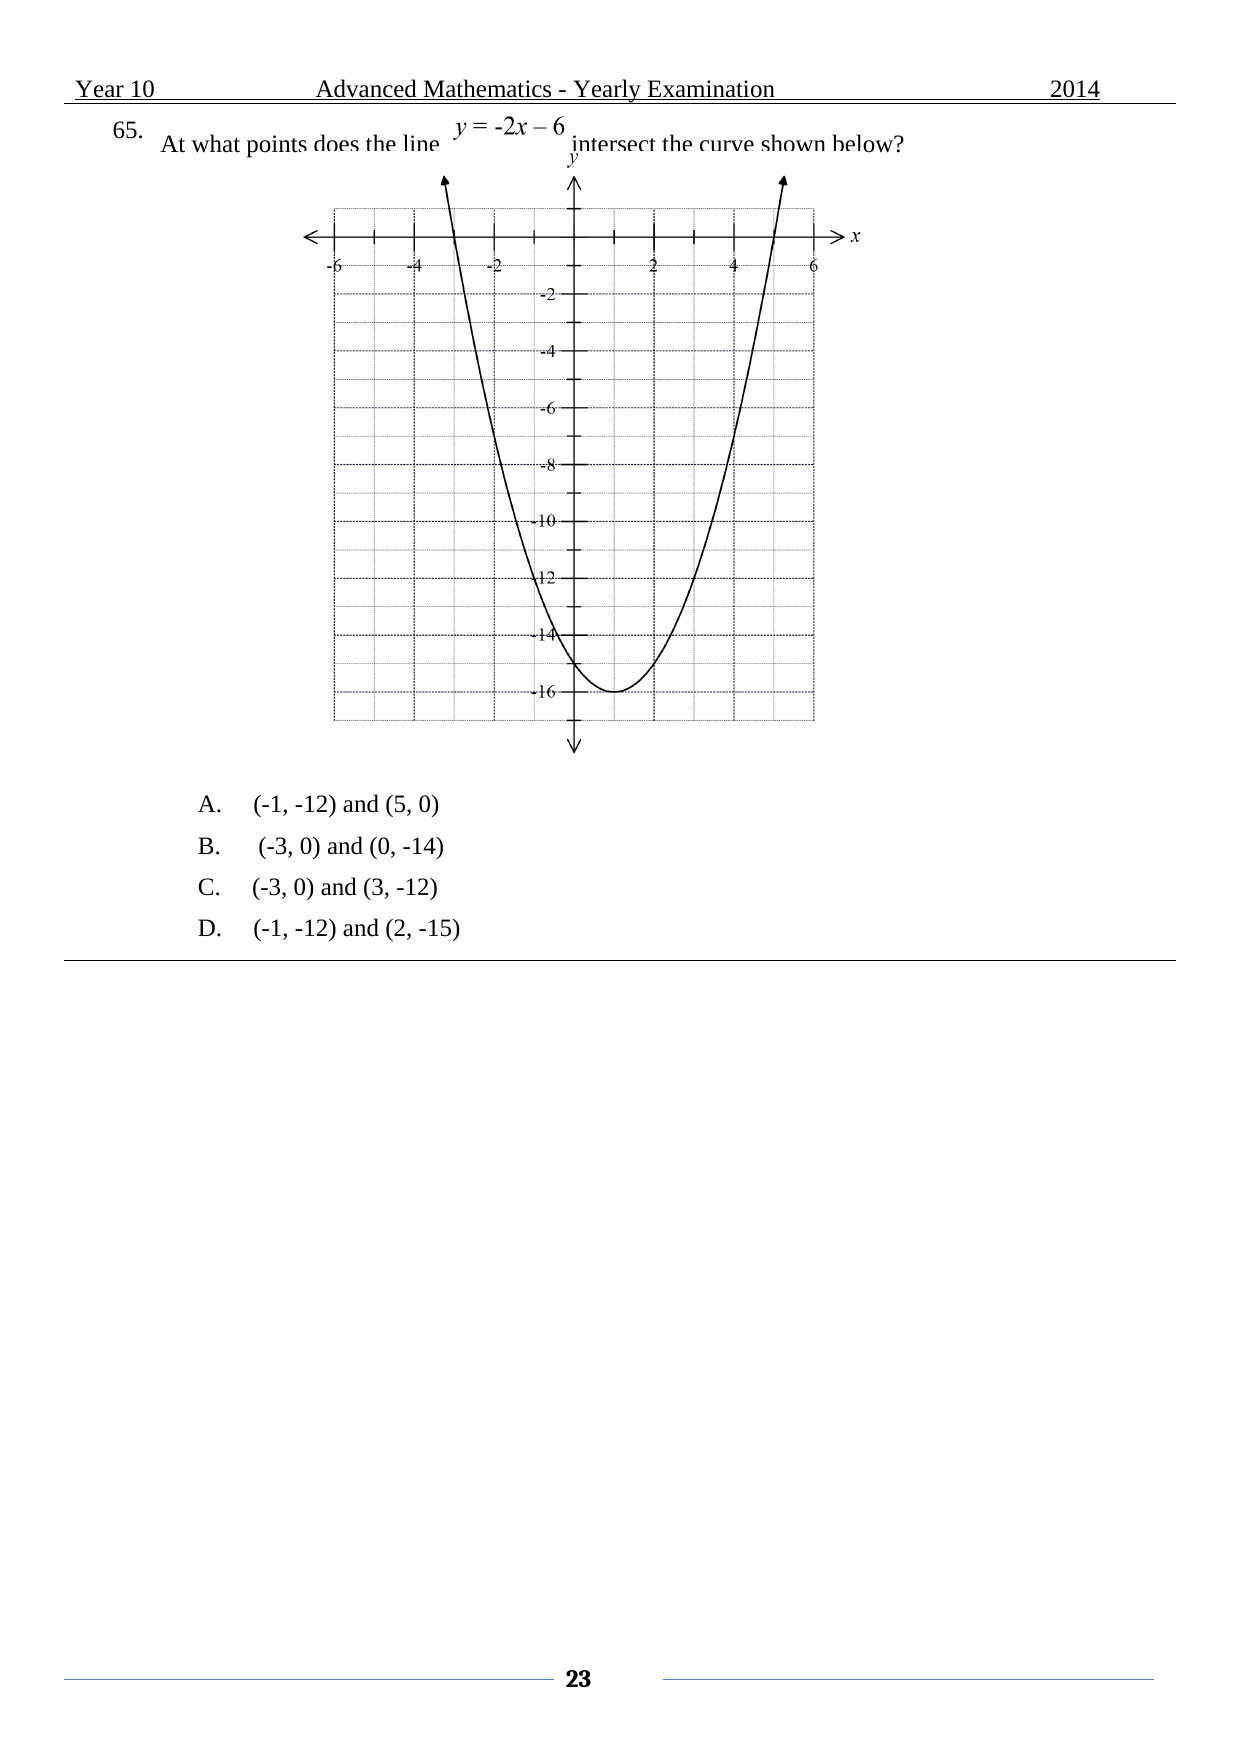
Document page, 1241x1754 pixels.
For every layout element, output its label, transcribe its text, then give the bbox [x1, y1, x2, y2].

picture [301, 151, 862, 755]
picture [452, 115, 565, 141]
table_cell [64, 104, 149, 960]
table_cell At what points does the line intersect the curve shown below? A. (-1, -12) and (5, 0) B. (-3, 0) and (0, -14) C. (-3, 0) and (3, -12) D. (-1, -12) and (2, -15) [149, 104, 1176, 960]
